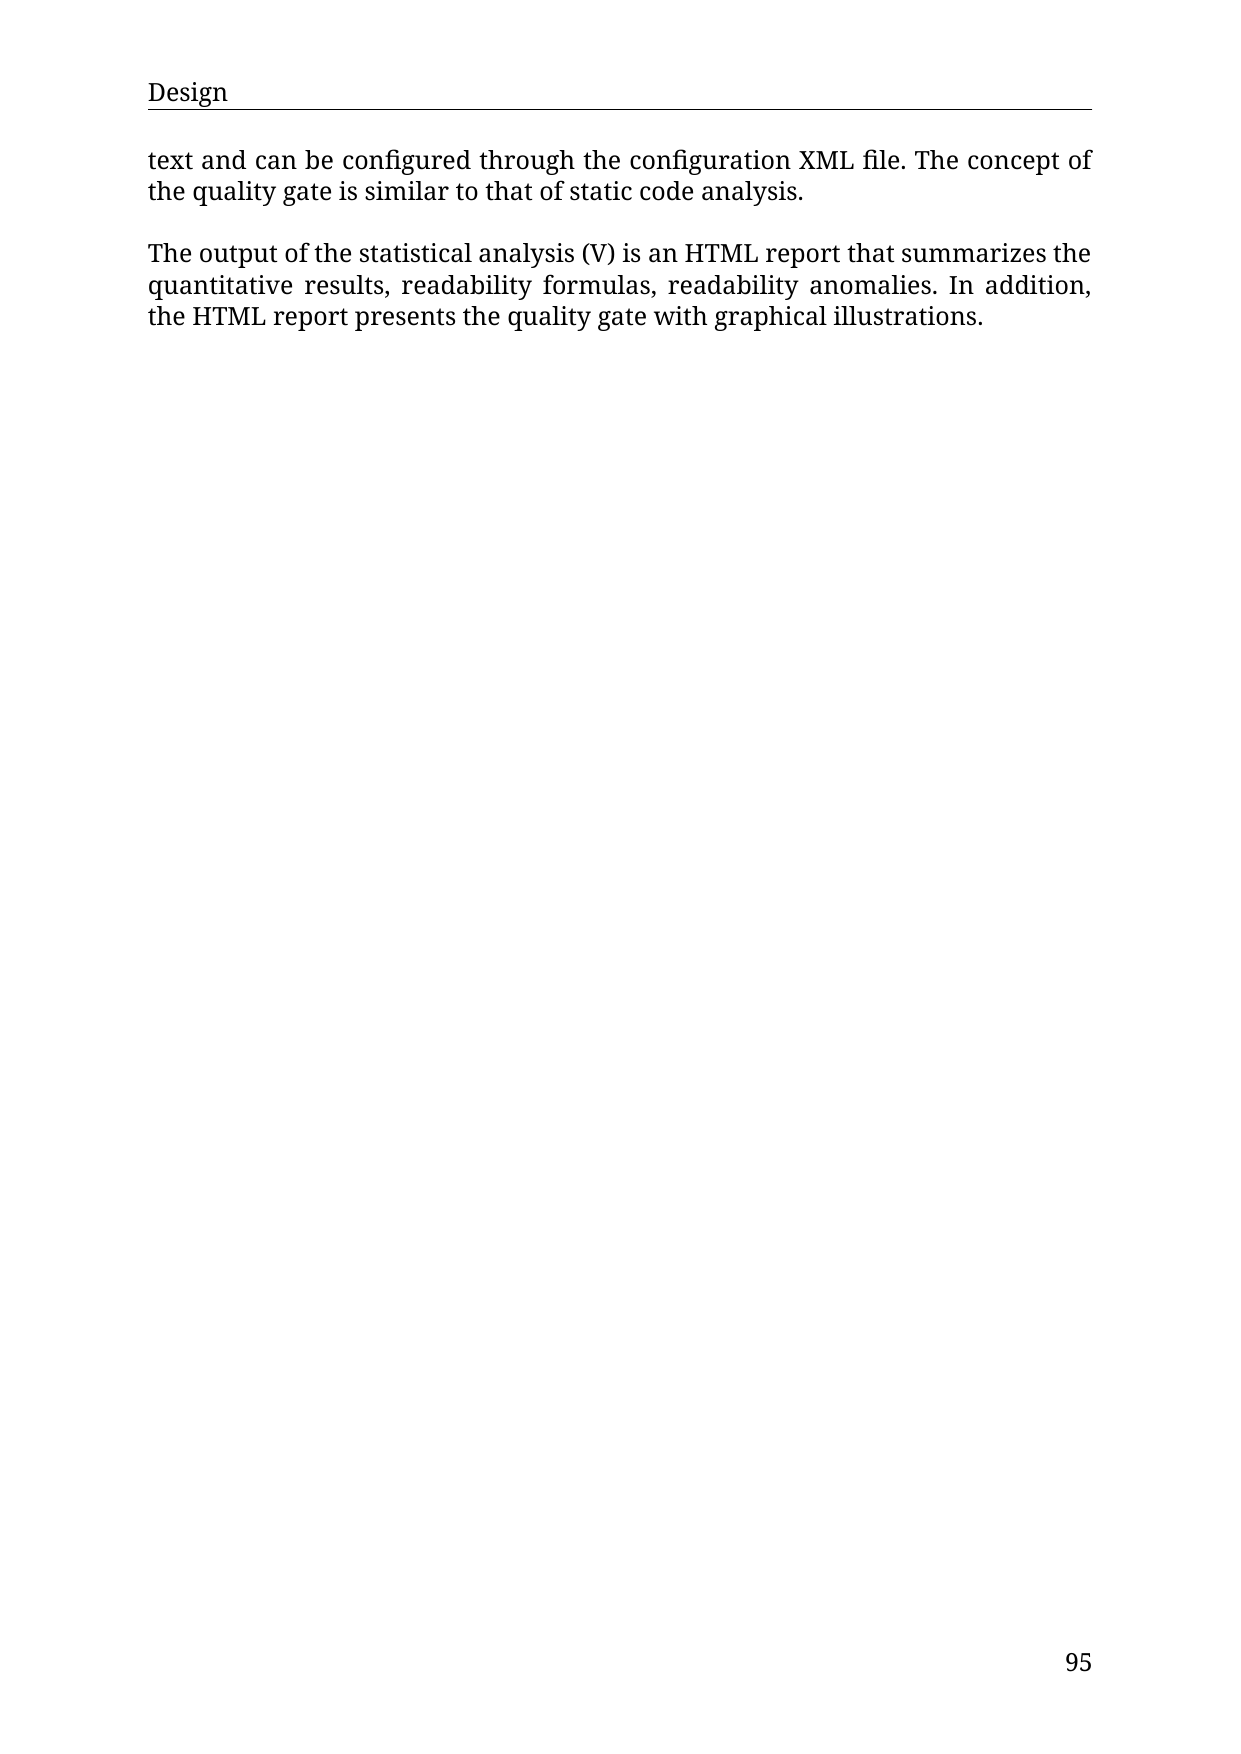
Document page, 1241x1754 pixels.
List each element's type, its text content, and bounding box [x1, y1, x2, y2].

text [148, 144, 1092, 207]
text The output of the statistical analysis (V) is an HTML report that summarizes the quantitative results, readability formulas, readability anomalies. In addition, the HTML report presents the quality gate with graphical illustrations. [148, 238, 1092, 332]
